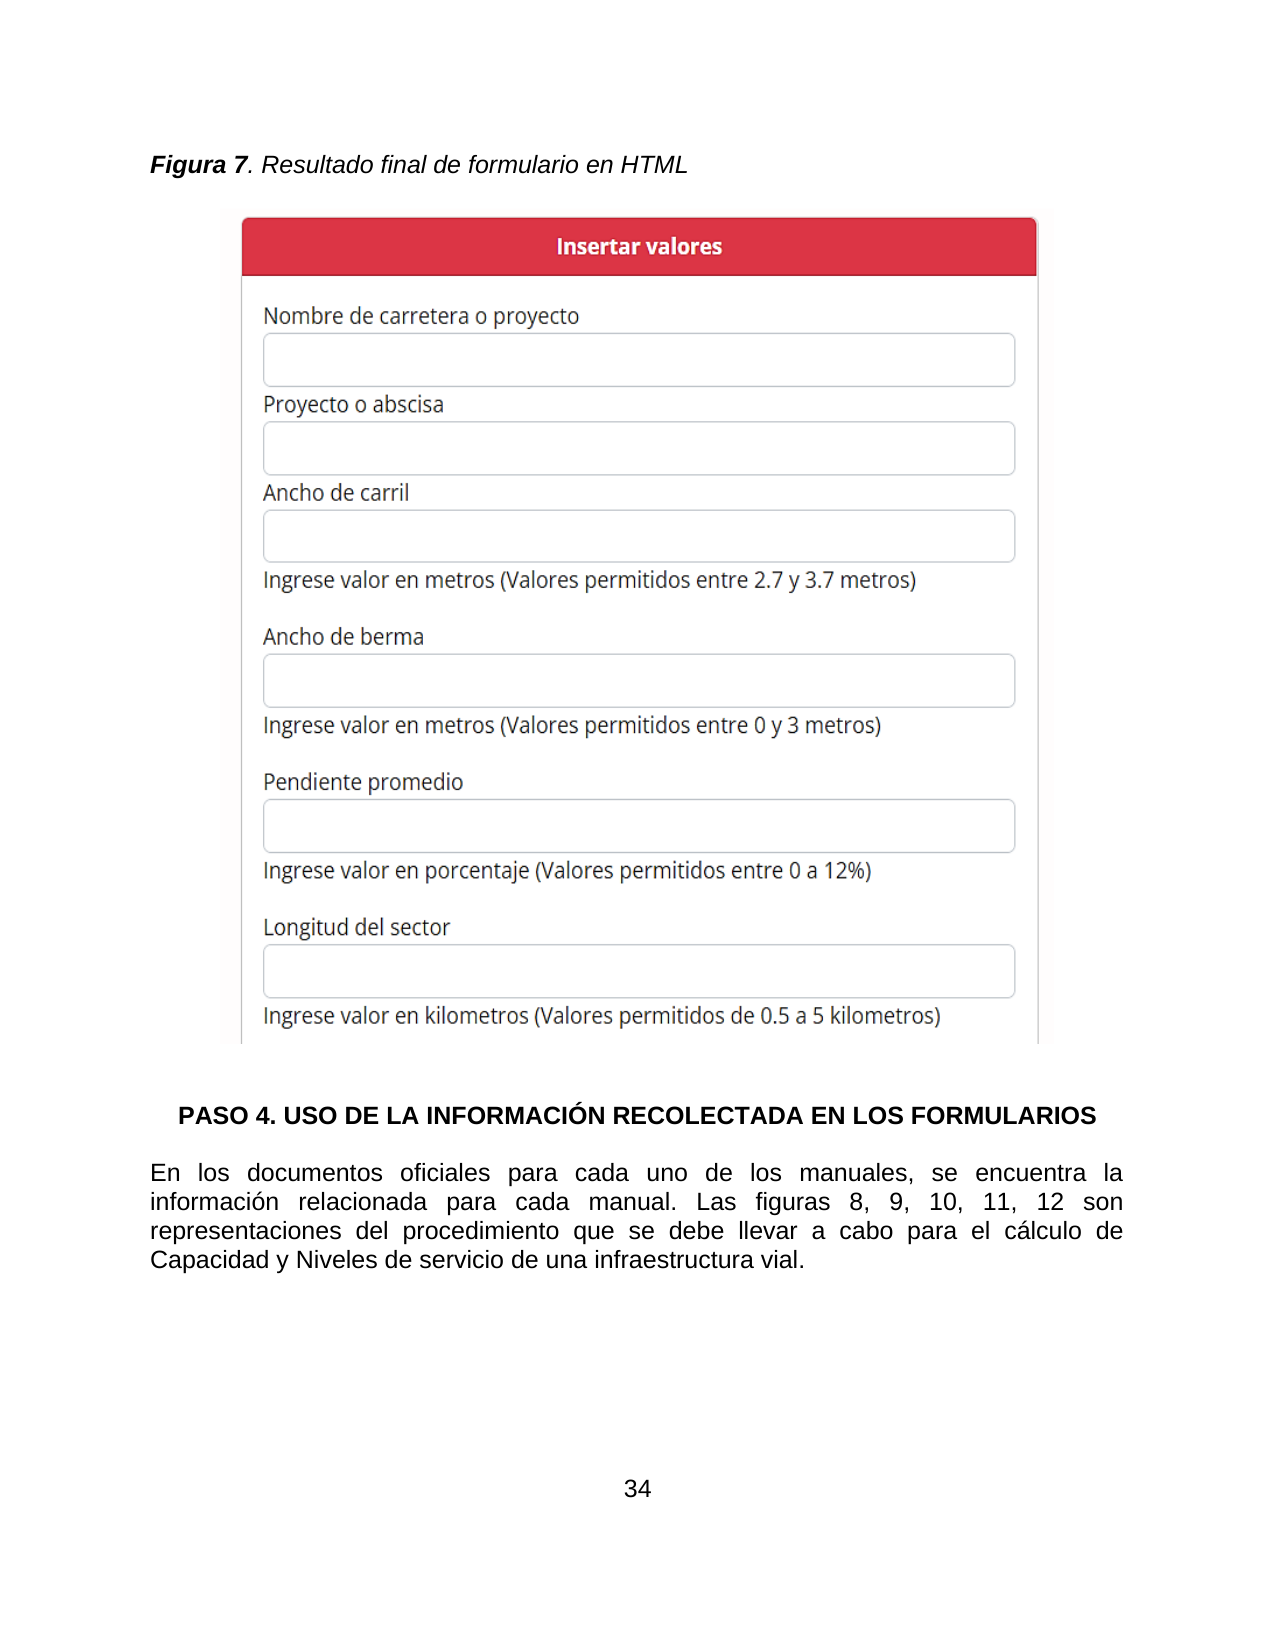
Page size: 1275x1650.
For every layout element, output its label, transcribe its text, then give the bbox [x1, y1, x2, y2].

picture [220, 199, 1054, 1044]
text En los documentos oficiales para cada uno de los manuales, se encuentra la información relacionada para cada manual. Las figuras 8, 9, 10, 11, 12 son representaciones del procedimiento que se debe llevar a cabo para el cálculo de Capacidad y Niveles de servicio de una infraestructura vial. [150, 1158, 1125, 1273]
text Figura 7. Resultado final de formulario en HTML [150, 150, 1125, 179]
subtitle PASO 4. USO DE LA INFORMACIÓN RECOLECTADA EN LOS FORMULARIOS [150, 1101, 1125, 1130]
